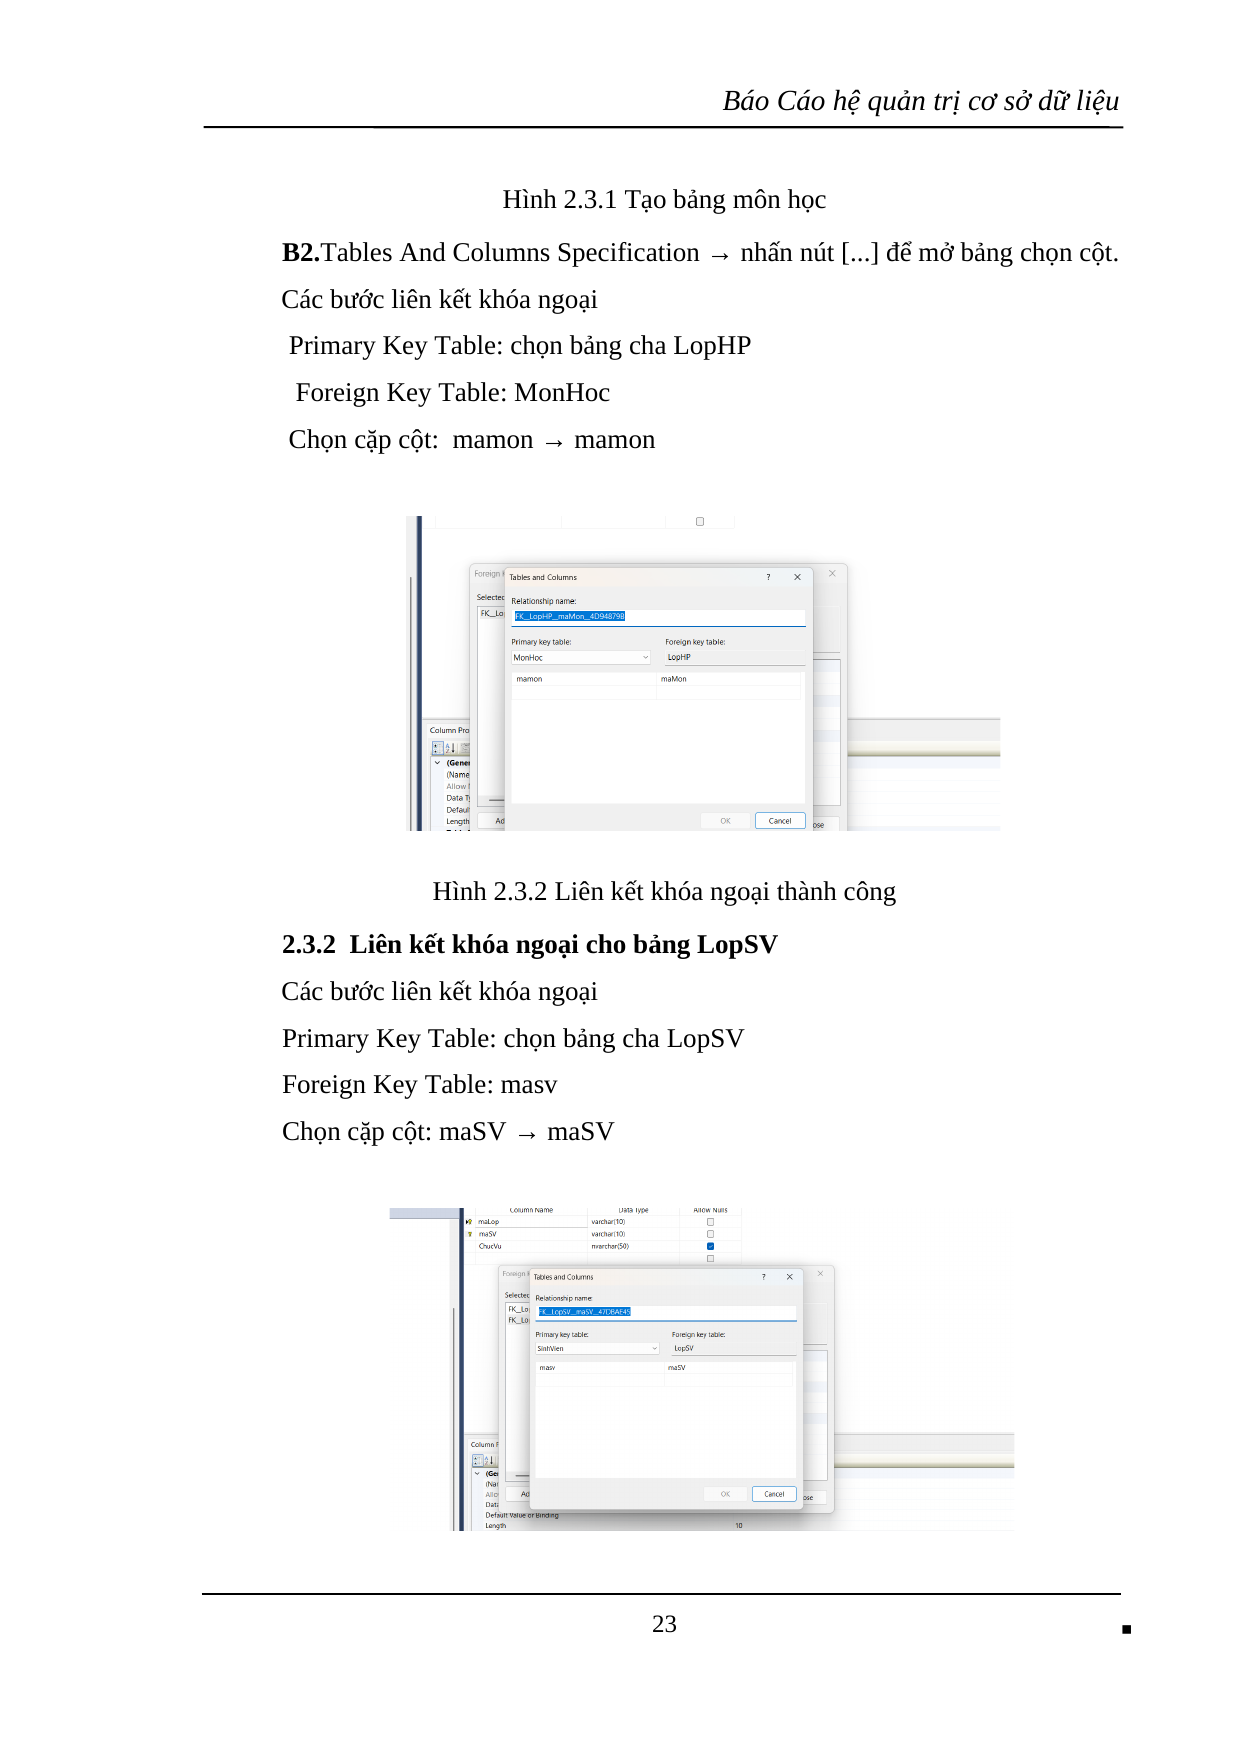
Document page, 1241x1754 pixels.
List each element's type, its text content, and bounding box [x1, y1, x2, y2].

text Chọn cặp cột: mamon → mamon [282, 423, 1122, 454]
picture [403, 516, 1001, 831]
text Primary Key Table: chọn bảng cha LopHP [282, 329, 1122, 361]
text B2.Tables And Columns Specification → nhấn nút [...] để mở bảng chọn cột. [282, 236, 1122, 267]
text Foreign Key Table: MonHoc [282, 376, 1122, 407]
text Primary Key Table: chọn bảng cha LopSV [282, 1022, 1122, 1053]
picture [389, 1208, 1015, 1531]
text Chọn cặp cột: maSV → maSV [282, 1115, 1122, 1146]
subtitle Hình 2.3.2 Liên kết khóa ngoại thành công [207, 875, 1122, 907]
text Các bước liên kết khóa ngoại [207, 975, 1122, 1006]
subtitle Hình 2.3.1 Tạo bảng môn học [207, 183, 1122, 214]
text Foreign Key Table: masv [282, 1068, 1122, 1099]
text 2.3.2 Liên kết khóa ngoại cho bảng LopSV [282, 928, 1122, 959]
text Các bước liên kết khóa ngoại [207, 283, 1122, 314]
